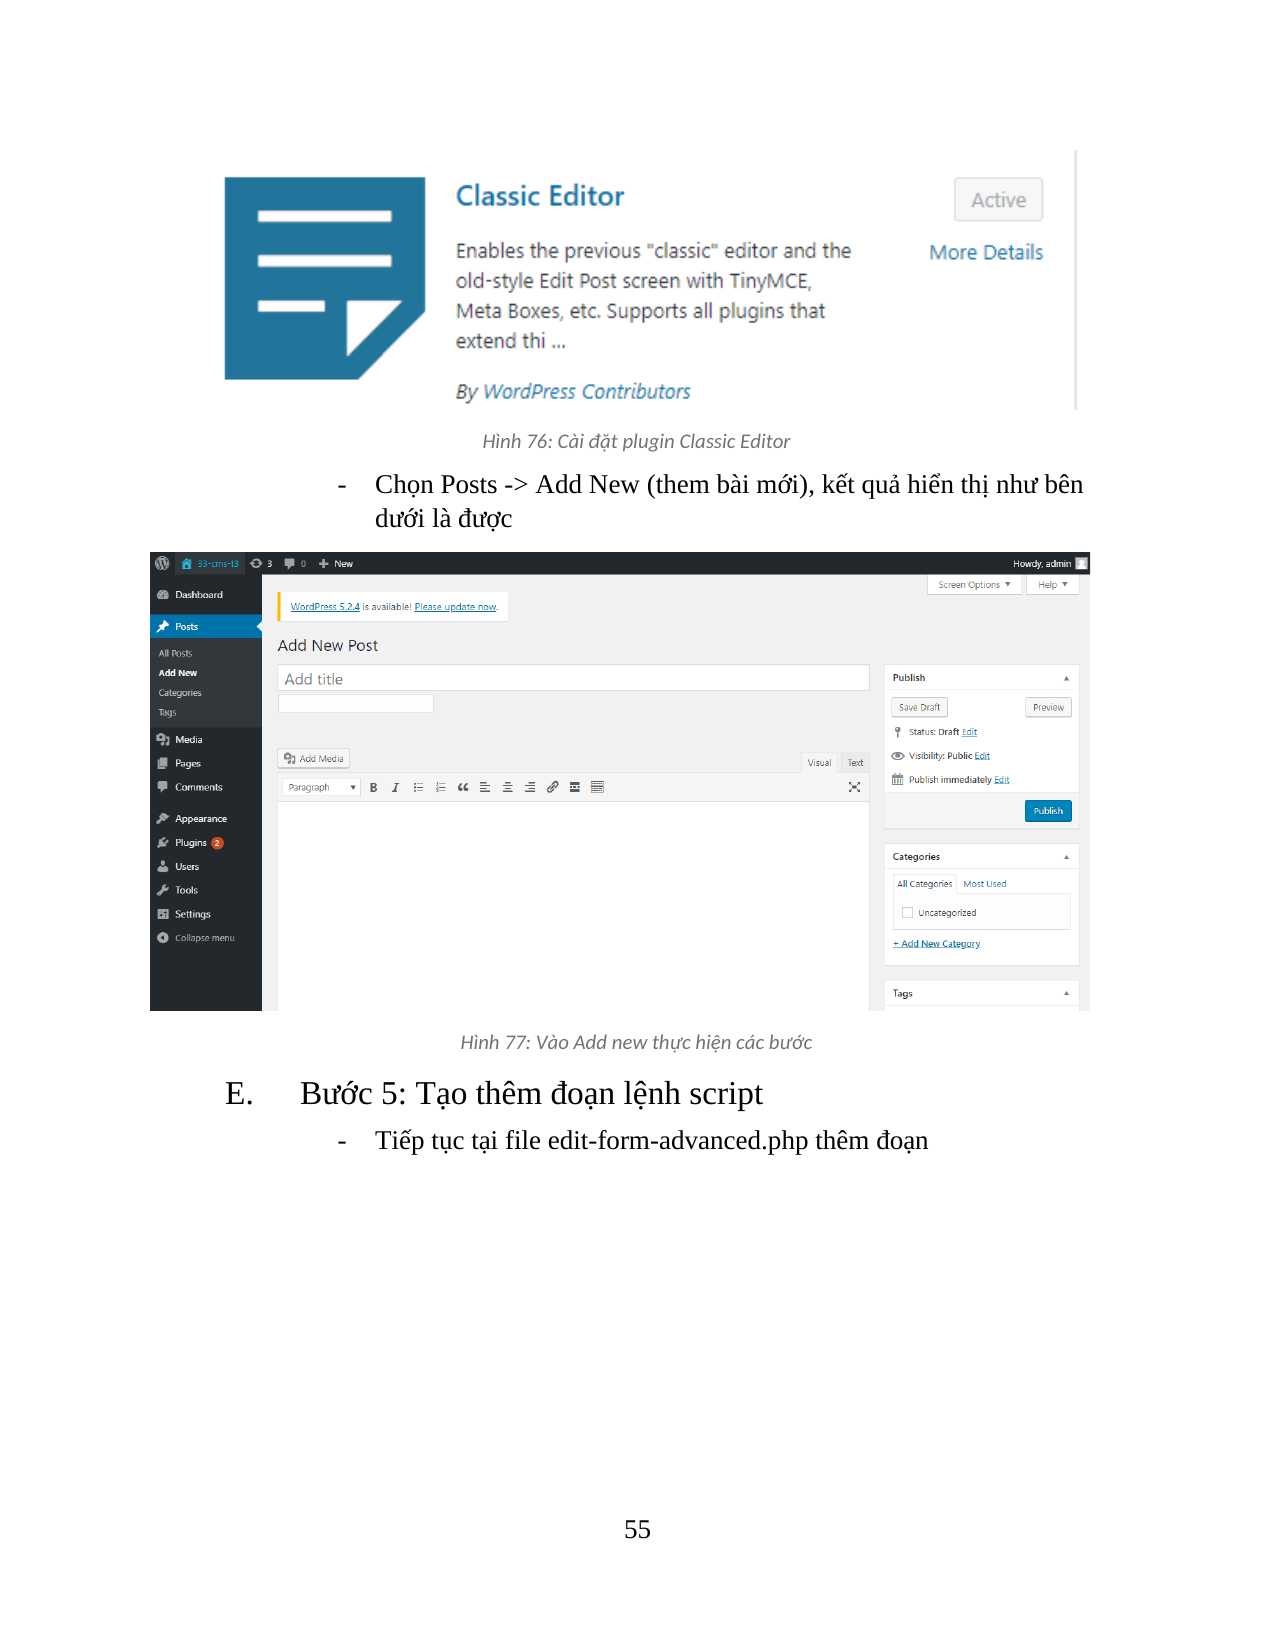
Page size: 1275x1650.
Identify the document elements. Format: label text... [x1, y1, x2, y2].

list Chọn Posts -> Add New (them bài mới), kết quả hiển thị như bên dưới là được [337, 468, 1125, 533]
subtitle Bước 5: Tạo thêm đoạn lệnh script [225, 1073, 1125, 1112]
picture [197, 150, 1078, 410]
picture [150, 552, 1091, 1011]
picture [160, 621, 168, 629]
list Tiếp tục tại file edit-form-advanced.php thêm đoạn [337, 1124, 1125, 1155]
